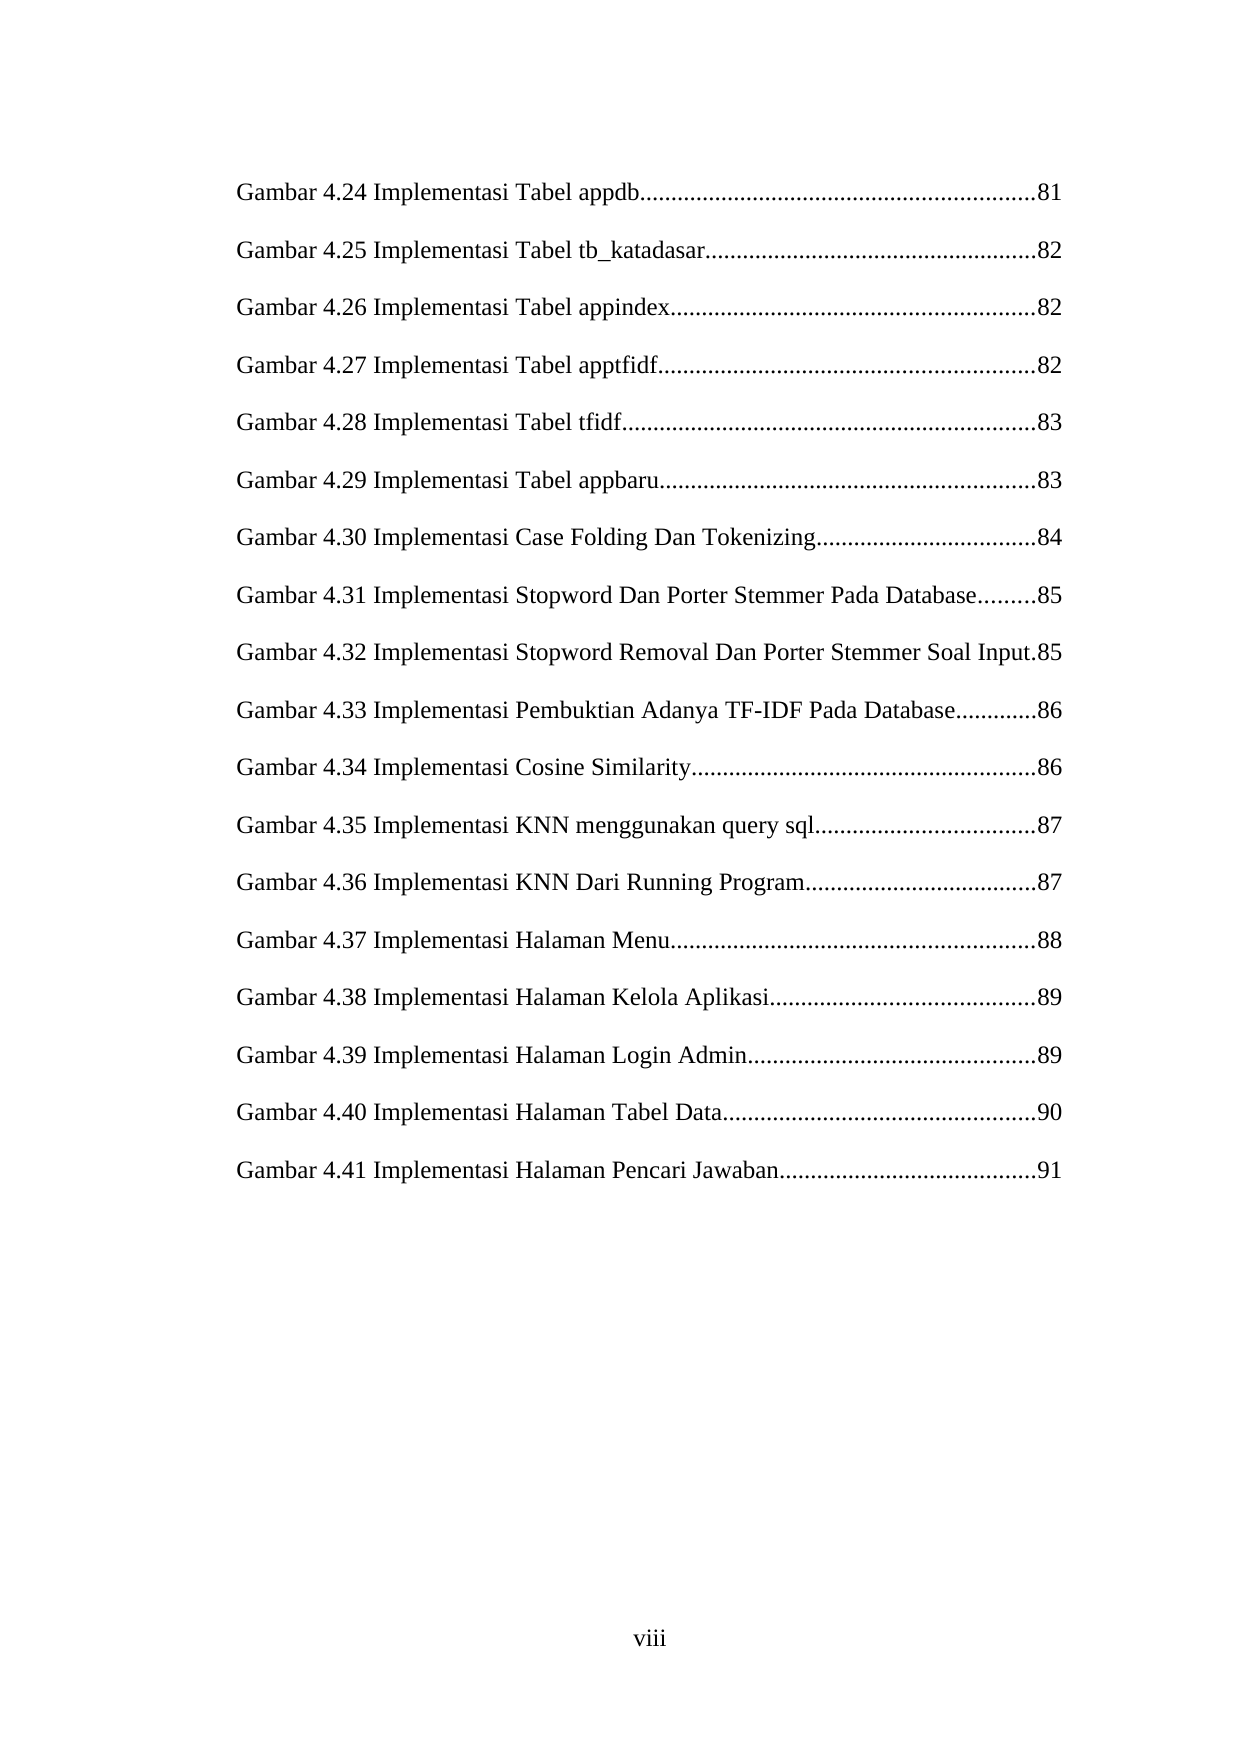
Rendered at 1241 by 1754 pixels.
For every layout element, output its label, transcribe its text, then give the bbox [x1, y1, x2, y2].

text Gambar 4.33 Implementasi Pembuktian Adanya TF-IDF Pada Database 86 [236, 695, 1063, 723]
text Gambar 4.31 Implementasi Stopword Dan Porter Stemmer Pada Database 85 [236, 580, 1063, 608]
text Gambar 4.38 Implementasi Halaman Kelola Aplikasi 89 [236, 982, 1063, 1011]
text Gambar 4.41 Implementasi Halaman Pencari Jawaban 91 [236, 1155, 1063, 1183]
text Gambar 4.34 Implementasi Cosine Similarity 86 [236, 752, 1063, 781]
text Gambar 4.32 Implementasi Stopword Removal Dan Porter Stemmer Soal Input 85 [236, 637, 1063, 666]
text Gambar 4.35 Implementasi KNN menggunakan query sql 87 [236, 810, 1063, 838]
text Gambar 4.39 Implementasi Halaman Login Admin 89 [236, 1040, 1063, 1068]
text Gambar 4.40 Implementasi Halaman Tabel Data 90 [236, 1097, 1063, 1126]
text Gambar 4.37 Implementasi Halaman Menu 88 [236, 925, 1063, 953]
text Gambar 4.26 Implementasi Tabel appindex 82 [236, 292, 1063, 321]
text Gambar 4.29 Implementasi Tabel appbaru 83 [236, 465, 1063, 493]
text Gambar 4.25 Implementasi Tabel tb_katadasar 82 [236, 235, 1063, 263]
text Gambar 4.24 Implementasi Tabel appdb 81 [236, 177, 1063, 206]
text Gambar 4.28 Implementasi Tabel tfidf 83 [236, 407, 1063, 436]
text Gambar 4.36 Implementasi KNN Dari Running Program 87 [236, 867, 1063, 896]
text Gambar 4.30 Implementasi Case Folding Dan Tokenizing 84 [236, 522, 1063, 551]
text Gambar 4.27 Implementasi Tabel apptfidf 82 [236, 350, 1063, 378]
